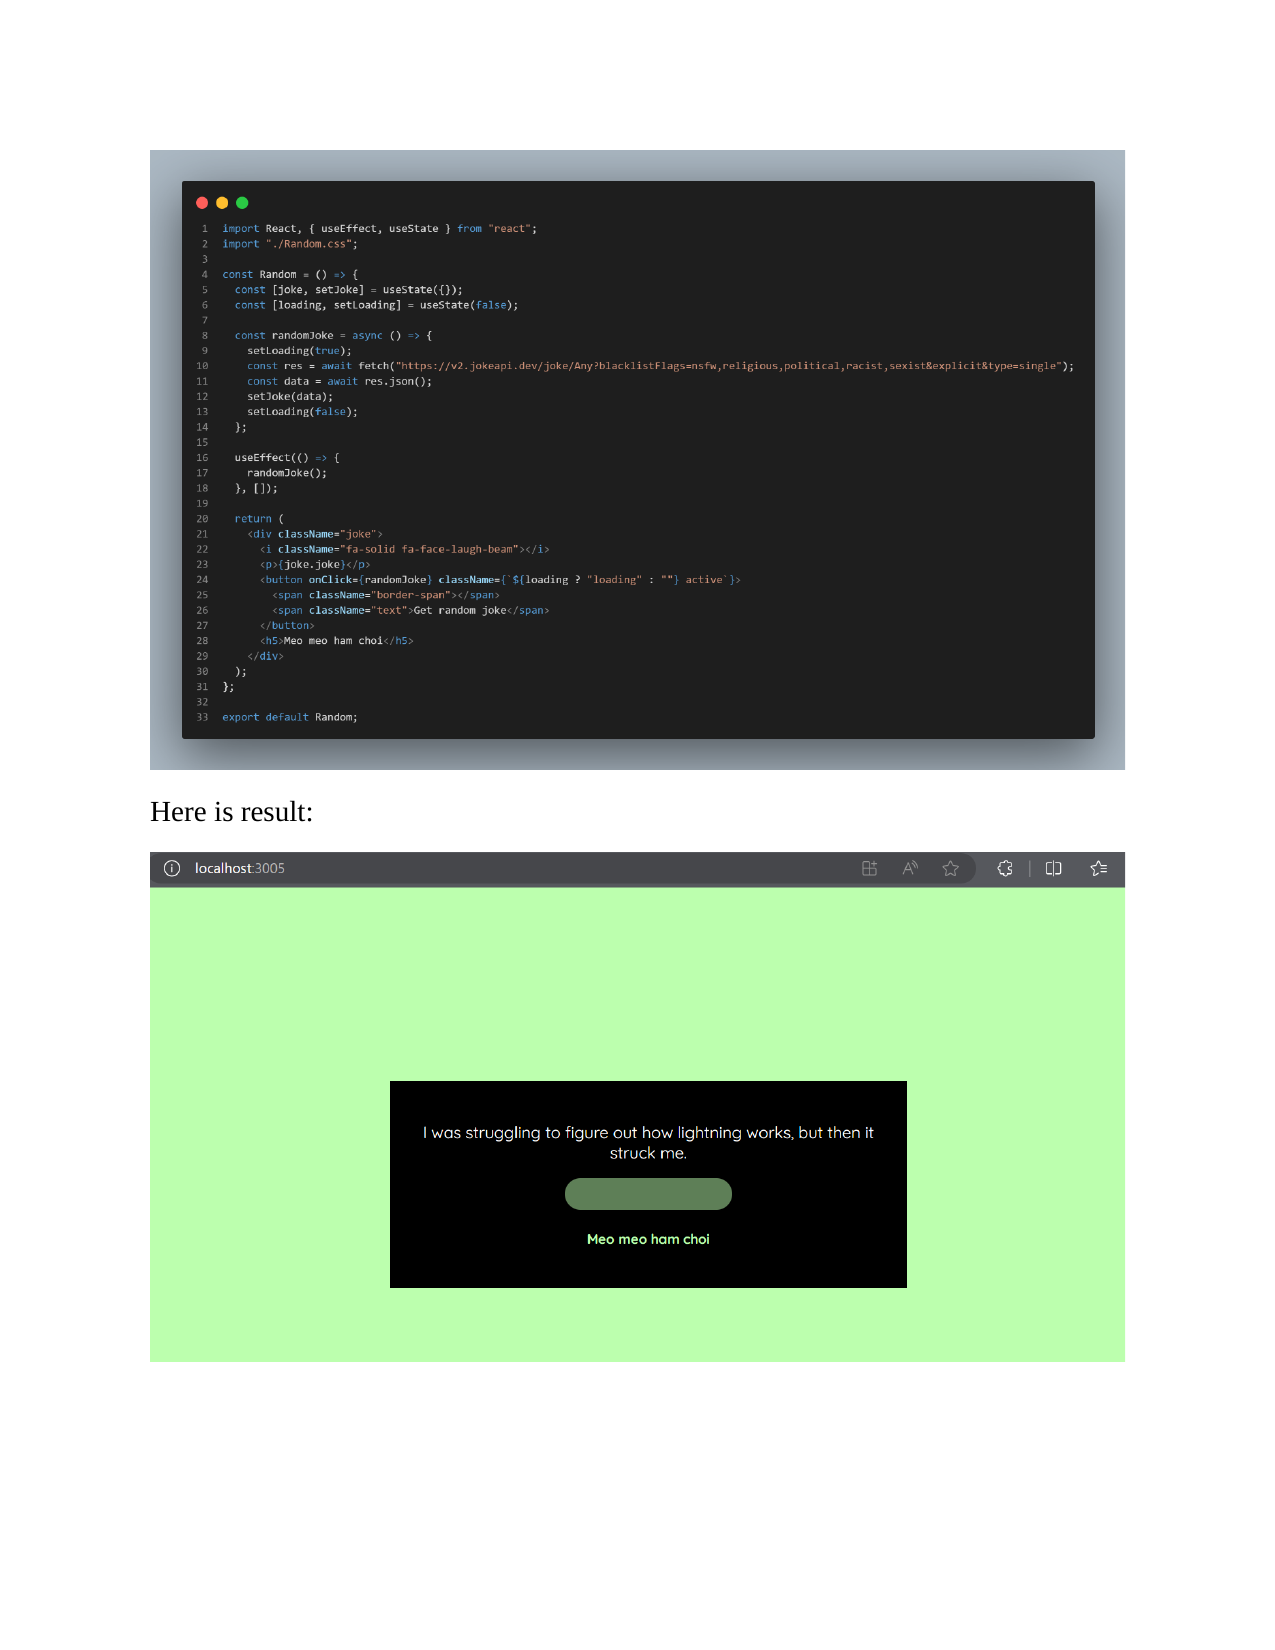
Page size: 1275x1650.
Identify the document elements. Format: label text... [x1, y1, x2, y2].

picture [150, 852, 1125, 1362]
text Here is result: [150, 794, 1125, 828]
picture [150, 150, 1125, 770]
